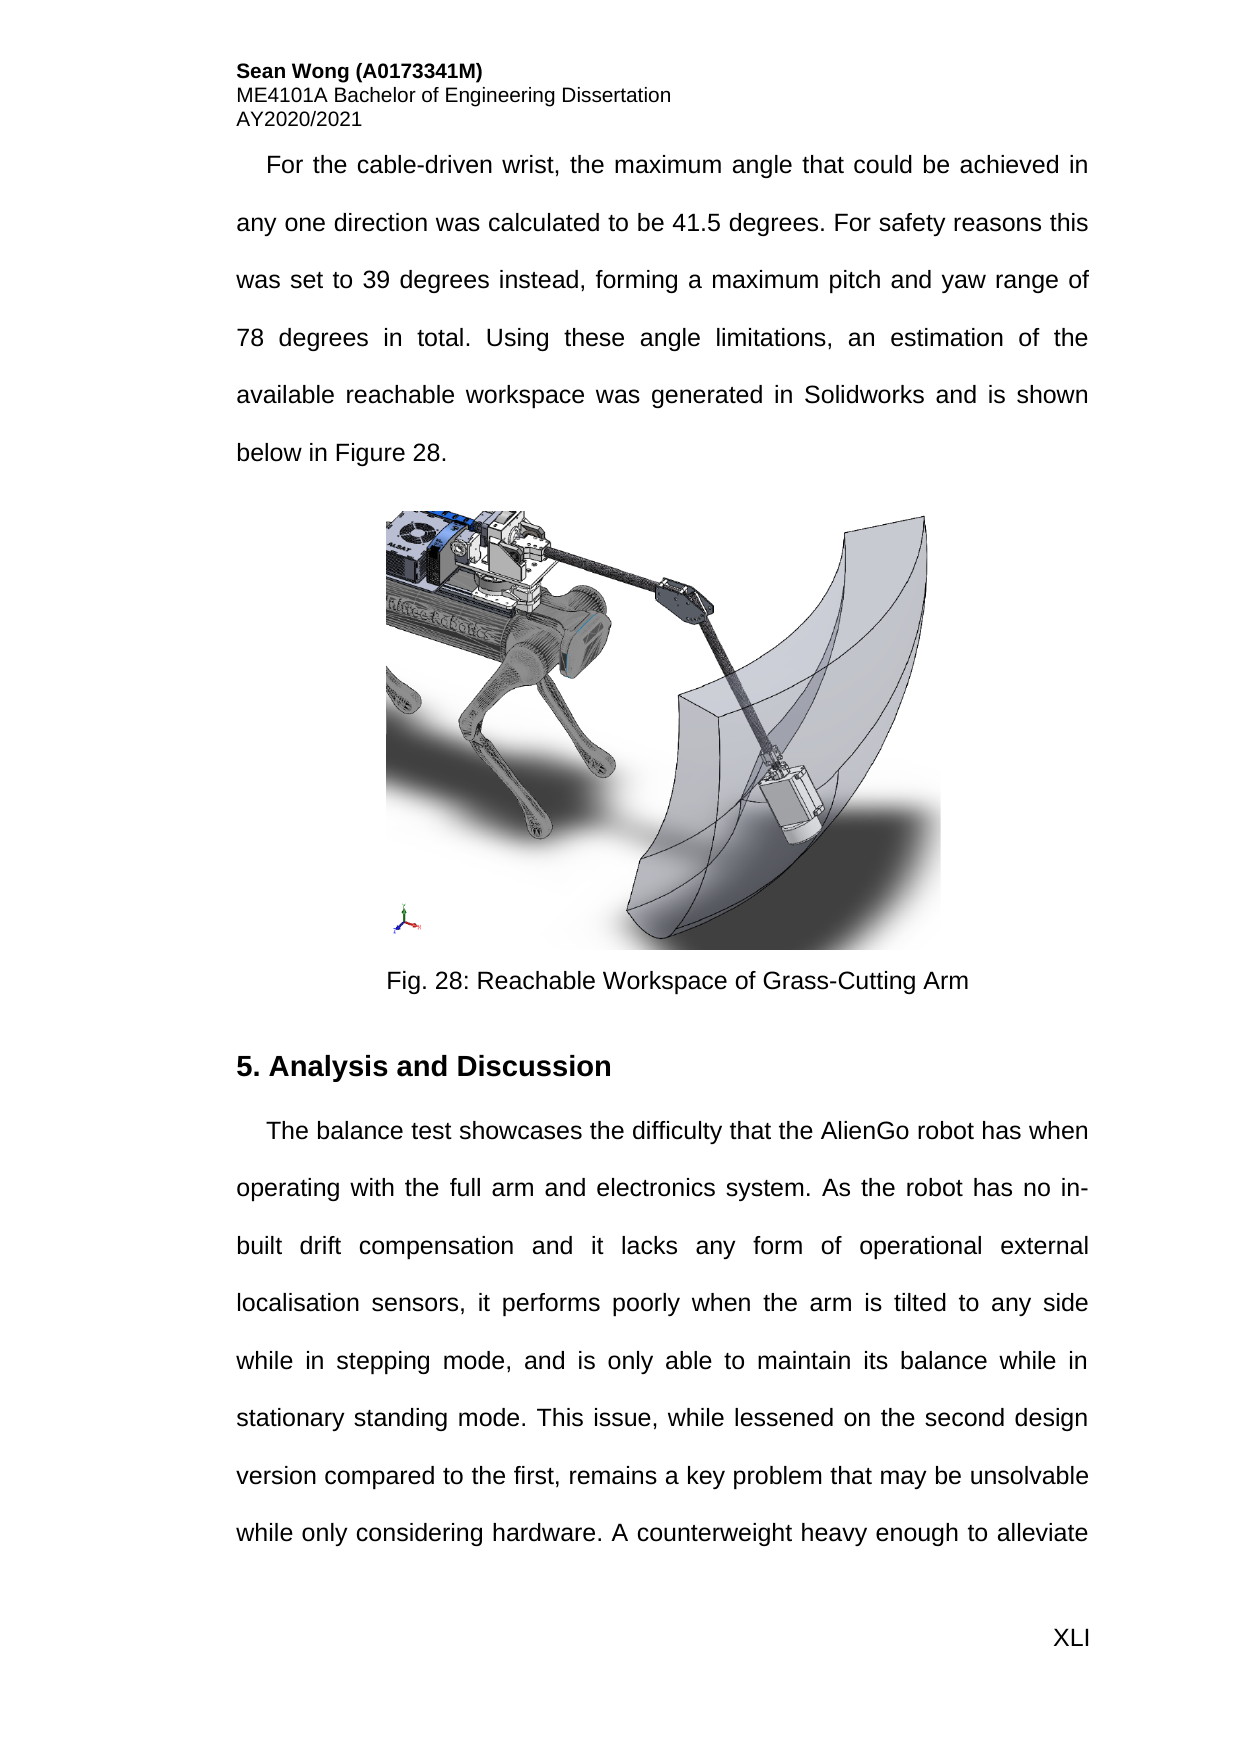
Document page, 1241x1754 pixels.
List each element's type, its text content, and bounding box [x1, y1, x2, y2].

text Fig. 28: Reachable Workspace of Grass-Cutting Arm [236, 966, 1090, 995]
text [236, 1116, 1090, 1547]
subtitle 5. Analysis and Discussion [236, 1049, 1090, 1082]
text For the cable-driven wrist, the maximum angle that could be achieved in any one direction was calculated to be 41.5 degrees. For safety reasons this was set to 39 degrees instead, forming a maximum pitch and yaw range of 78 degrees in total. Using these angle limitations, an estimation of the available reachable workspace was generated in Solidworks and is shown below in Figure 28. [236, 150, 1090, 466]
picture [386, 511, 941, 950]
